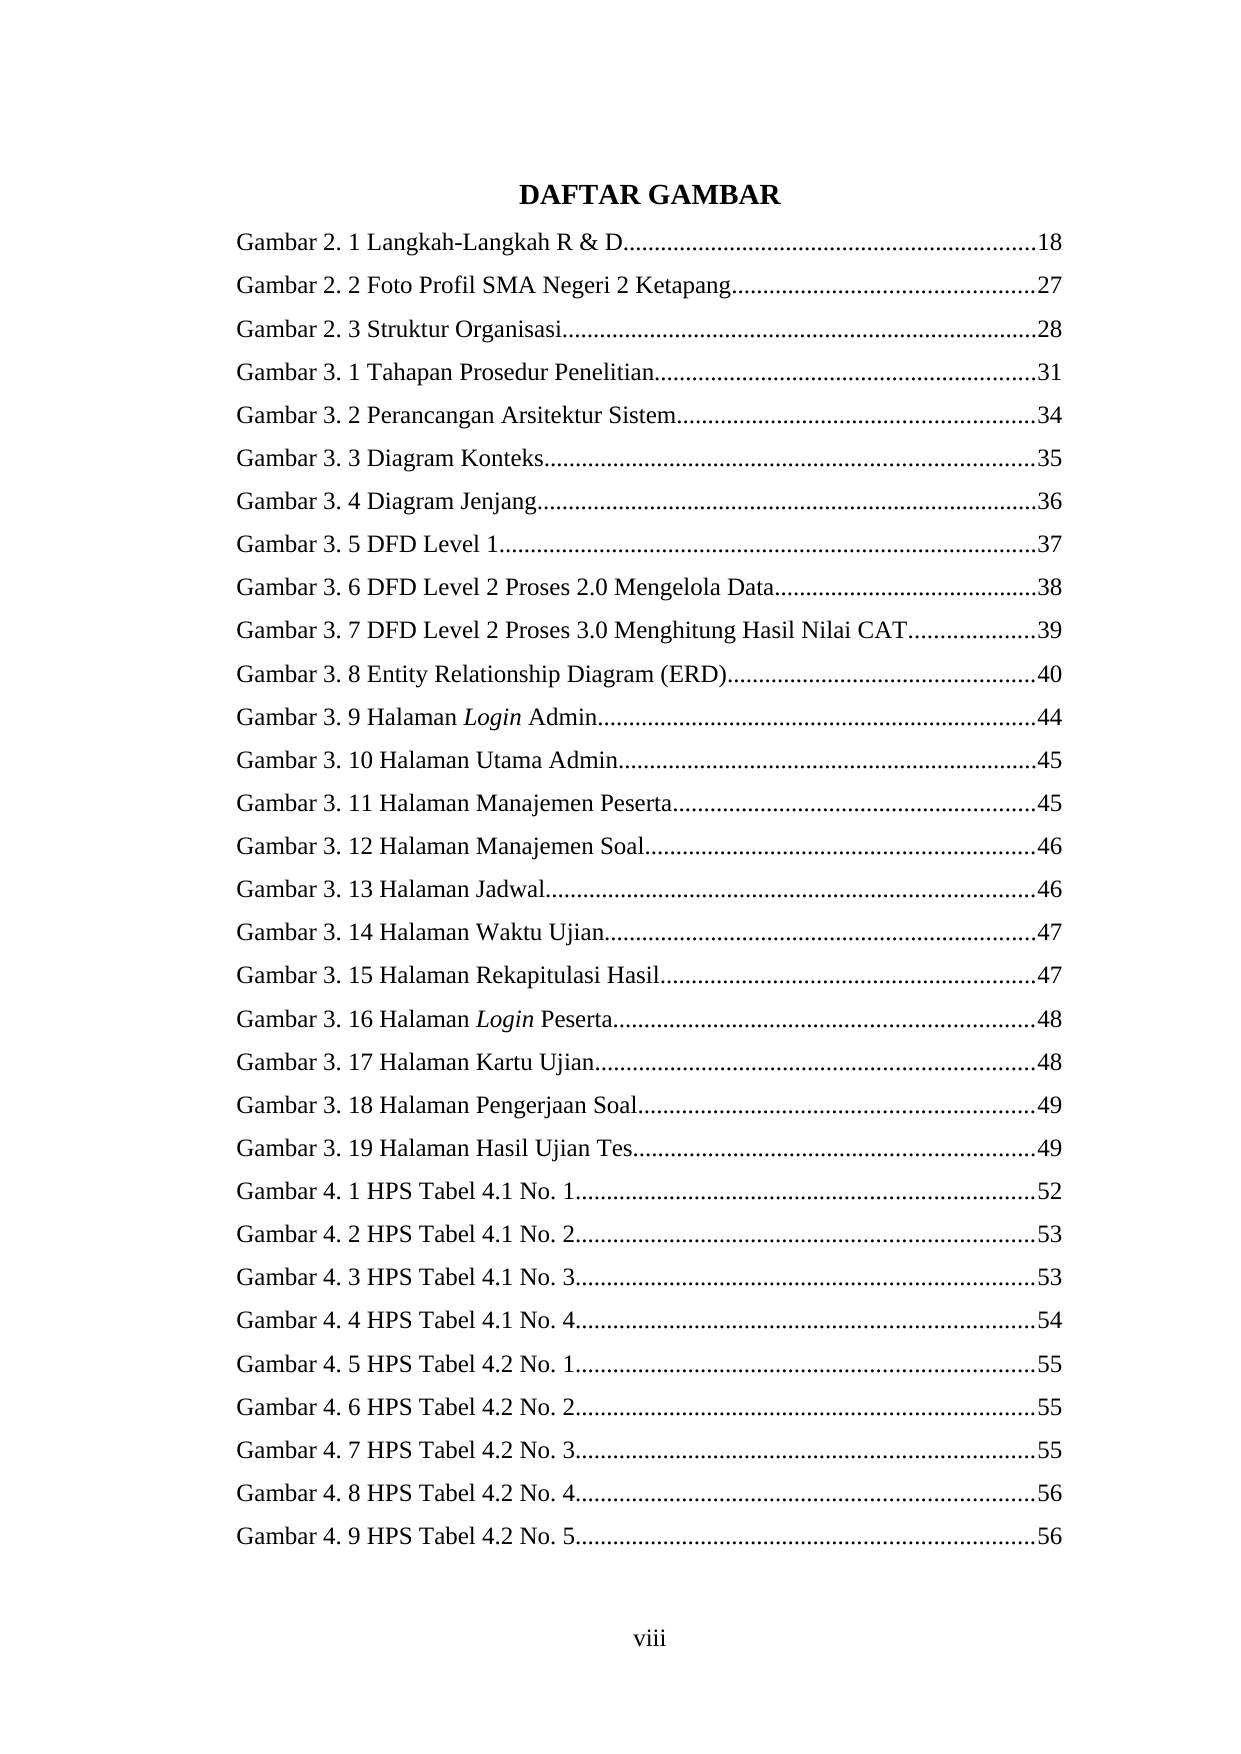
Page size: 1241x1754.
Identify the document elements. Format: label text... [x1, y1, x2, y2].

text Gambar 3. 17 Halaman Kartu Ujian 48 [236, 1047, 1063, 1076]
text Gambar 2. 3 Struktur Organisasi 28 [236, 314, 1063, 342]
text Gambar 2. 2 Foto Profil SMA Negeri 2 Ketapang 27 [236, 271, 1063, 299]
text Gambar 4. 2 HPS Tabel 4.1 No. 2 53 [236, 1219, 1063, 1248]
text Gambar 3. 10 Halaman Utama Admin 45 [236, 745, 1063, 774]
text Gambar 3. 12 Halaman Manajemen Soal 46 [236, 831, 1063, 860]
text Gambar 3. 5 DFD Level 1 37 [236, 529, 1063, 558]
text Gambar 3. 16 Halaman Login Peserta 48 [236, 1004, 1063, 1032]
text Gambar 4. 9 HPS Tabel 4.2 No. 5 56 [236, 1521, 1063, 1550]
text Gambar 4. 7 HPS Tabel 4.2 No. 3 55 [236, 1435, 1063, 1464]
text Gambar 4. 3 HPS Tabel 4.1 No. 3 53 [236, 1262, 1063, 1291]
text Gambar 4. 8 HPS Tabel 4.2 No. 4 56 [236, 1478, 1063, 1507]
text Gambar 3. 7 DFD Level 2 Proses 3.0 Menghitung Hasil Nilai CAT 39 [236, 616, 1063, 644]
text Gambar 4. 4 HPS Tabel 4.1 No. 4 54 [236, 1306, 1063, 1334]
text Gambar 3. 18 Halaman Pengerjaan Soal 49 [236, 1090, 1063, 1119]
text Gambar 3. 11 Halaman Manajemen Peserta 45 [236, 788, 1063, 817]
text Gambar 3. 4 Diagram Jenjang 36 [236, 486, 1063, 515]
text Gambar 3. 19 Halaman Hasil Ujian Tes 49 [236, 1133, 1063, 1162]
text Gambar 2. 1 Langkah-Langkah R & D 18 [236, 227, 1063, 256]
text Gambar 3. 13 Halaman Jadwal 46 [236, 874, 1063, 903]
text Gambar 3. 8 Entity Relationship Diagram (ERD) 40 [236, 659, 1063, 687]
text Gambar 3. 14 Halaman Waktu Ujian 47 [236, 917, 1063, 946]
text Gambar 4. 6 HPS Tabel 4.2 No. 2 55 [236, 1392, 1063, 1421]
text Gambar 3. 9 Halaman Login Admin 44 [236, 702, 1063, 731]
text Gambar 3. 3 Diagram Konteks 35 [236, 443, 1063, 472]
text Gambar 3. 1 Tahapan Prosedur Penelitian 31 [236, 357, 1063, 386]
text Gambar 3. 15 Halaman Rekapitulasi Hasil 47 [236, 961, 1063, 989]
text Gambar 4. 5 HPS Tabel 4.2 No. 1 55 [236, 1349, 1063, 1377]
text Gambar 3. 2 Perancangan Arsitektur Sistem 34 [236, 400, 1063, 429]
text Gambar 4. 1 HPS Tabel 4.1 No. 1 52 [236, 1176, 1063, 1205]
subtitle DAFTAR GAMBAR [236, 177, 1063, 211]
text Gambar 3. 6 DFD Level 2 Proses 2.0 Mengelola Data 38 [236, 572, 1063, 601]
